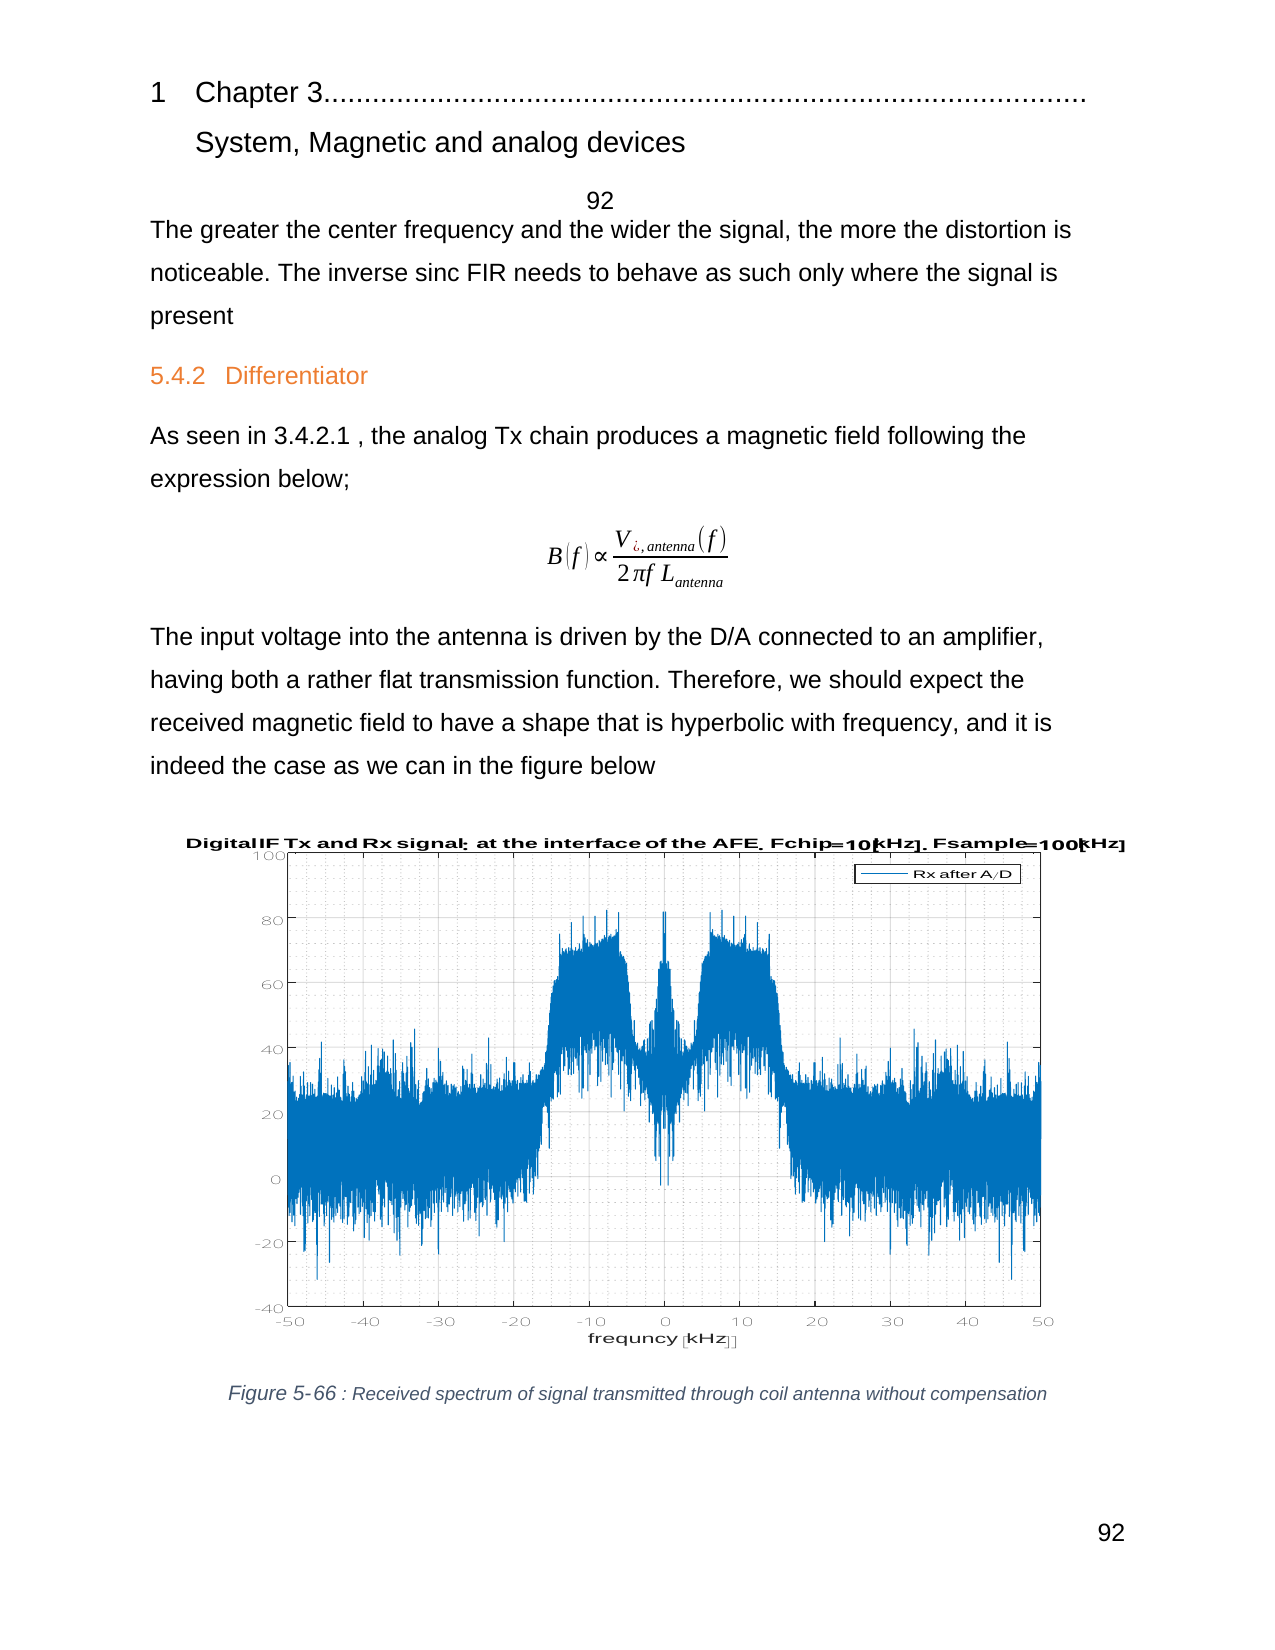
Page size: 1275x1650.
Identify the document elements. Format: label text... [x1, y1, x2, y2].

text As seen in ‎3.4.2.1 , the analog Tx chain produces a magnetic field following the expression below; [150, 421, 1125, 492]
text The greater the center frequency and the wider the signal, the more the distortion is noticeable. The inverse sinc FIR needs to behave as such only where the signal is present [150, 215, 1125, 330]
text The input voltage into the antenna is driven by the D/A connected to an amplifier, having both a rather flat transmission function. Therefore, we should expect the received magnetic field to have a shape that is hyperbolic with frequency, and it is indeed the case as we can in the figure below [150, 622, 1125, 780]
table_header [150, 811, 1125, 1381]
subtitle Differentiator [150, 361, 1125, 389]
